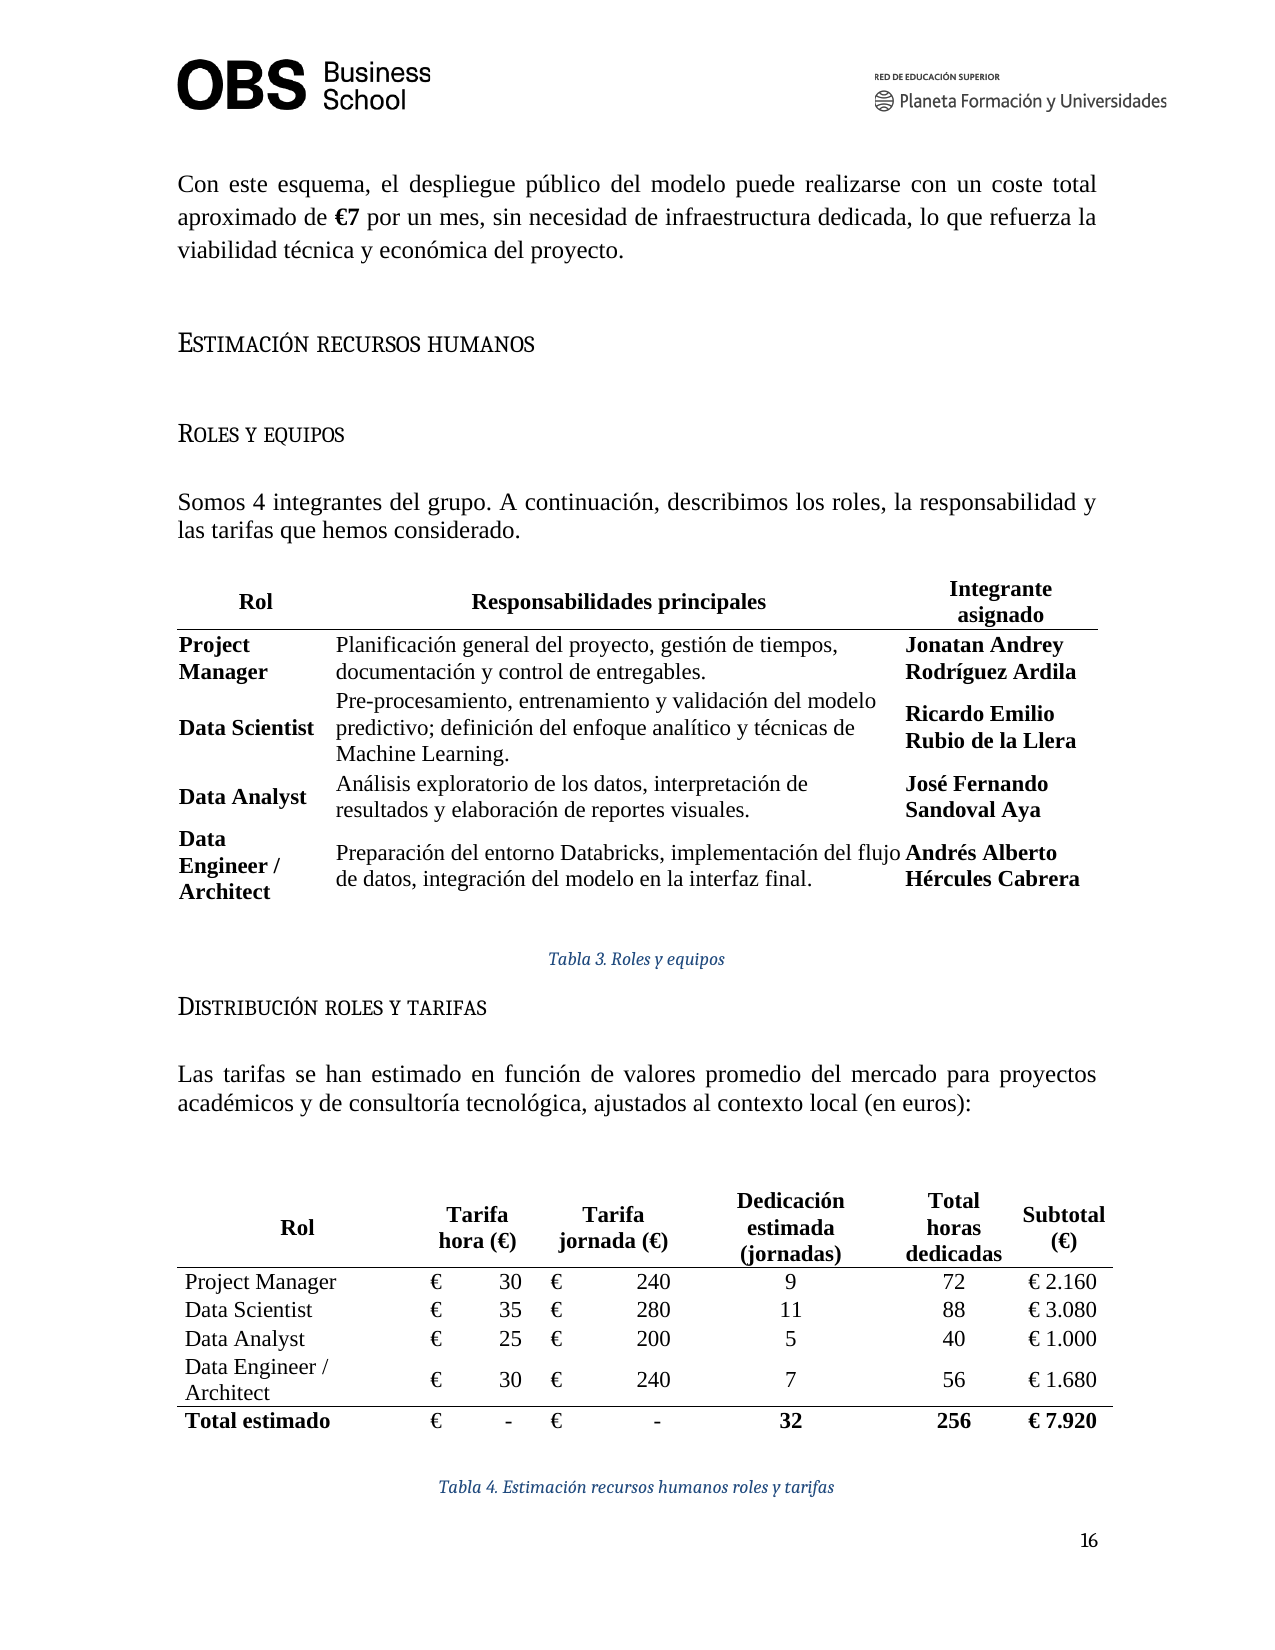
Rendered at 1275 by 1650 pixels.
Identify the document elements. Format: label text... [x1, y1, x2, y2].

table_cell 72 [893, 1268, 1015, 1295]
table_cell Análisis exploratorio de los datos, interpretación de resultados y elaboración de reportes visuales. [334, 768, 903, 824]
table_header Tarifa hora (€) [417, 1188, 537, 1267]
table_header Integrante asignado [904, 573, 1098, 629]
table_header Subtotal (€) [1015, 1188, 1113, 1267]
table_cell € - [417, 1407, 537, 1434]
table_cell Pre-procesamiento, entrenamiento y validación del modelo predictivo; definición del enfoque analítico y técnicas de Machine Learning. [334, 686, 903, 768]
table_cell Data Engineer / Architect [177, 1353, 417, 1406]
table_cell Andrés Alberto Hércules Cabrera [904, 824, 1098, 906]
table_cell Project Manager [177, 630, 334, 686]
table_cell Data Analyst [177, 768, 334, 824]
table_cell € 2.160 [1015, 1268, 1113, 1295]
text Las tarifas se han estimado en función de valores promedio del mercado para proyectos académicos y de consultoría tecnológica, ajustados al contexto local (en euros): [177, 1059, 1098, 1117]
table_cell Planificación general del proyecto, gestión de tiempos, documentación y control de entregables. [334, 630, 903, 686]
table_header Dedicación estimada (jornadas) [689, 1188, 892, 1267]
table_cell Data Scientist [177, 1295, 417, 1324]
table_cell € 200 [538, 1324, 689, 1353]
table_cell José Fernando Sandoval Aya [904, 768, 1098, 824]
table_cell Data Scientist [177, 686, 334, 768]
subtitle Distribución roles y tarifas [177, 991, 1098, 1022]
table_cell 56 [893, 1353, 1015, 1406]
table_cell € 3.080 [1015, 1295, 1113, 1324]
table_cell € 25 [417, 1324, 537, 1353]
table_cell Total estimado [177, 1407, 417, 1434]
text Con este esquema, el despliegue público del modelo puede realizarse con un coste total aproximado de €7 por un mes, sin necesidad de infraestructura dedicada, lo que refuerza la viabilidad técnica y económica del proyecto. [177, 169, 1098, 264]
subtitle Roles y equipos [177, 418, 1098, 449]
table_cell 11 [689, 1295, 892, 1324]
table_cell Ricardo Emilio Rubio de la Llera [904, 686, 1098, 768]
table_cell 88 [893, 1295, 1015, 1324]
table_cell Data Analyst [177, 1324, 417, 1353]
table_cell Preparación del entorno Databricks, implementación del flujo de datos, integración del modelo en la interfaz final. [334, 824, 903, 906]
table_cell € 240 [538, 1268, 689, 1295]
table_header Tarifa jornada (€) [538, 1188, 689, 1267]
table_cell € 30 [417, 1353, 537, 1406]
table_cell 5 [689, 1324, 892, 1353]
table_cell € 1.680 [1015, 1353, 1113, 1406]
text Tabla 3. Roles y equipos [177, 948, 1098, 970]
table_cell 9 [689, 1268, 892, 1295]
table_cell 7 [689, 1353, 892, 1406]
subtitle Estimación recursos humanos [177, 326, 1098, 360]
table_cell € - [538, 1407, 689, 1434]
table_header Rol [177, 1188, 417, 1267]
text Somos 4 integrantes del grupo. A continuación, describimos los roles, la responsabilidad y las tarifas que hemos considerado. [177, 487, 1098, 544]
table_cell Jonatan Andrey Rodríguez Ardila [904, 630, 1098, 686]
table_cell 40 [893, 1324, 1015, 1353]
table_cell € 7.920 [1015, 1407, 1113, 1434]
table_cell € 30 [417, 1268, 537, 1295]
picture [177, 59, 431, 110]
table_cell 32 [689, 1407, 892, 1434]
text Tabla 4. Estimación recursos humanos roles y tarifas [177, 1477, 1098, 1498]
table_cell € 35 [417, 1295, 537, 1324]
table_cell € 240 [538, 1353, 689, 1406]
table_header Responsabilidades principales [334, 573, 903, 629]
table_header Total horas dedicadas [893, 1188, 1015, 1267]
table_cell Data Engineer / Architect [177, 824, 334, 906]
table_cell Project Manager [177, 1268, 417, 1295]
table_cell € 1.000 [1015, 1324, 1113, 1353]
picture [875, 72, 1167, 112]
table_header Rol [177, 573, 334, 629]
table_cell 256 [893, 1407, 1015, 1434]
table_cell € 280 [538, 1295, 689, 1324]
